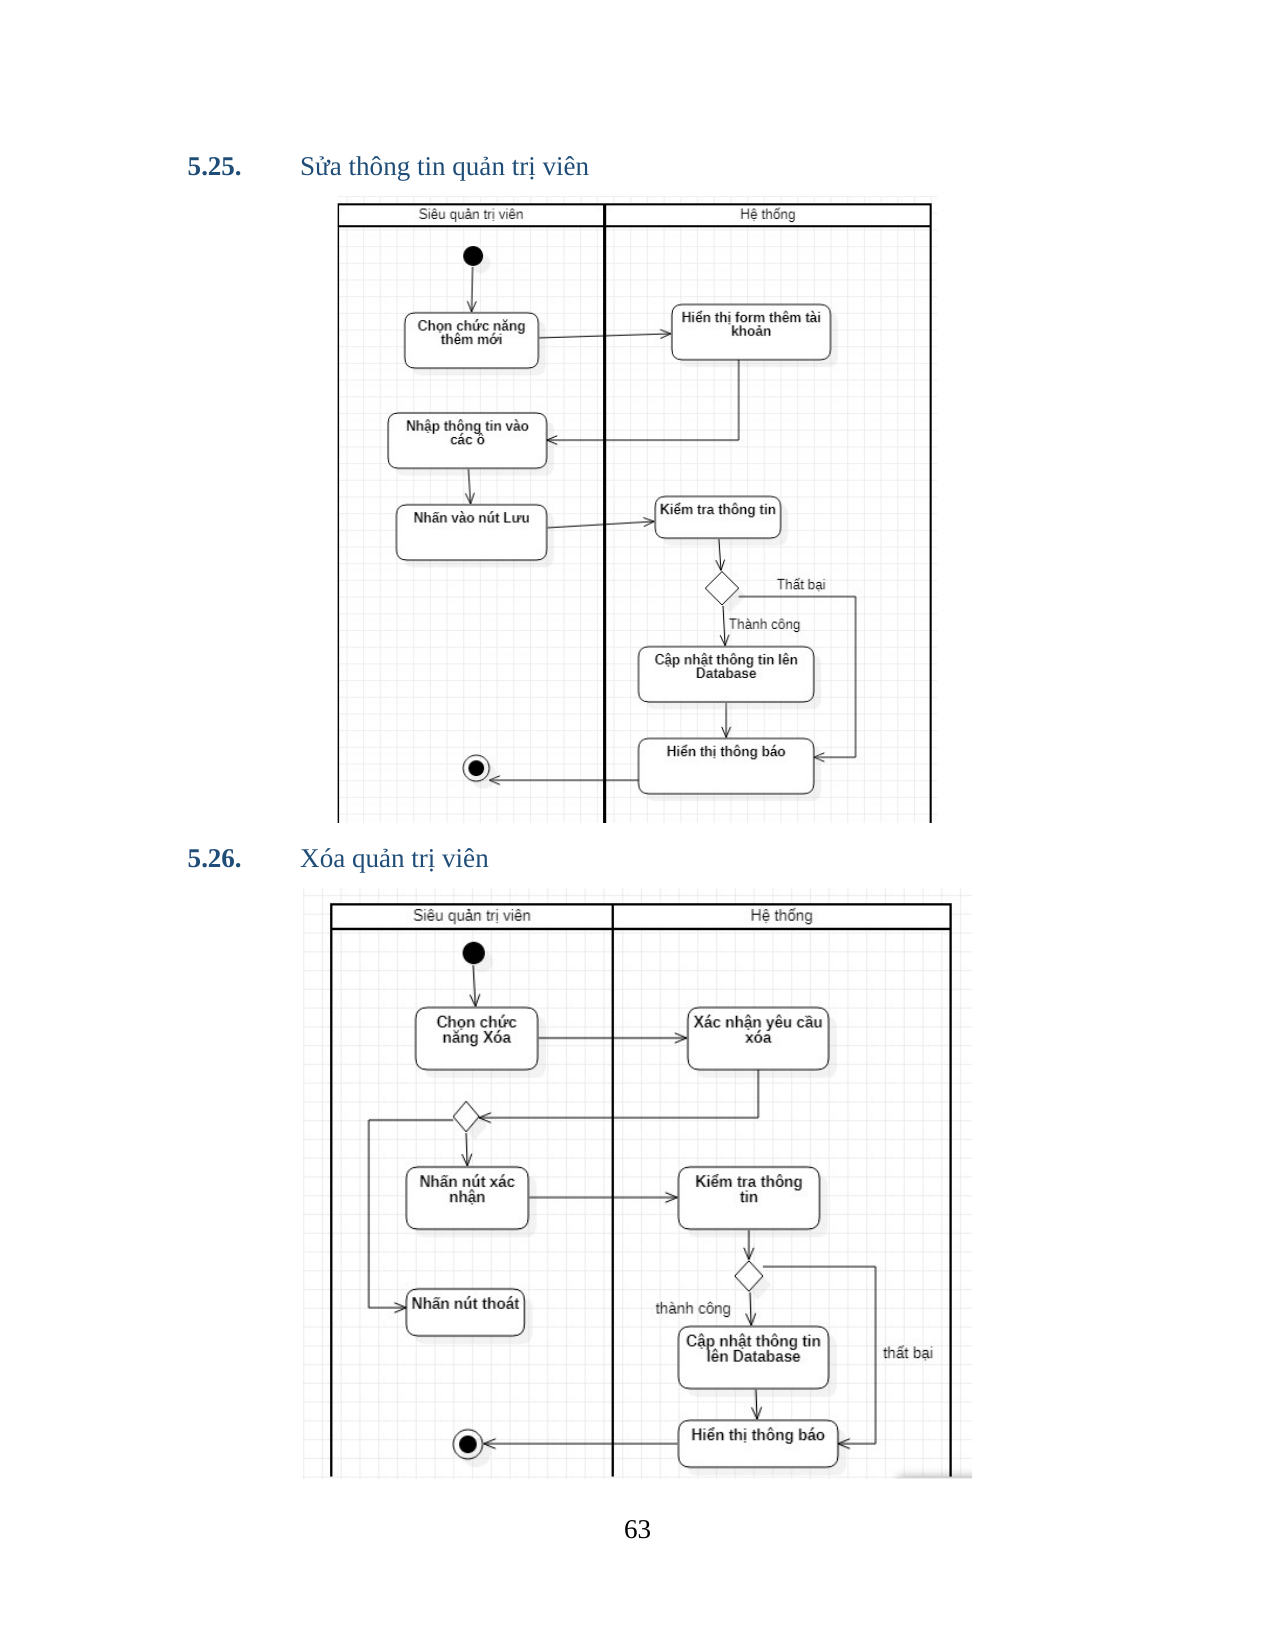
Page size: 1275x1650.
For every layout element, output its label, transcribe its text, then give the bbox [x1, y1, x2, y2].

subtitle Sửa thông tin quản trị viên [187, 150, 1125, 181]
subtitle Xóa quản trị viên [187, 842, 1125, 873]
picture [337, 196, 938, 823]
picture [302, 888, 973, 1479]
